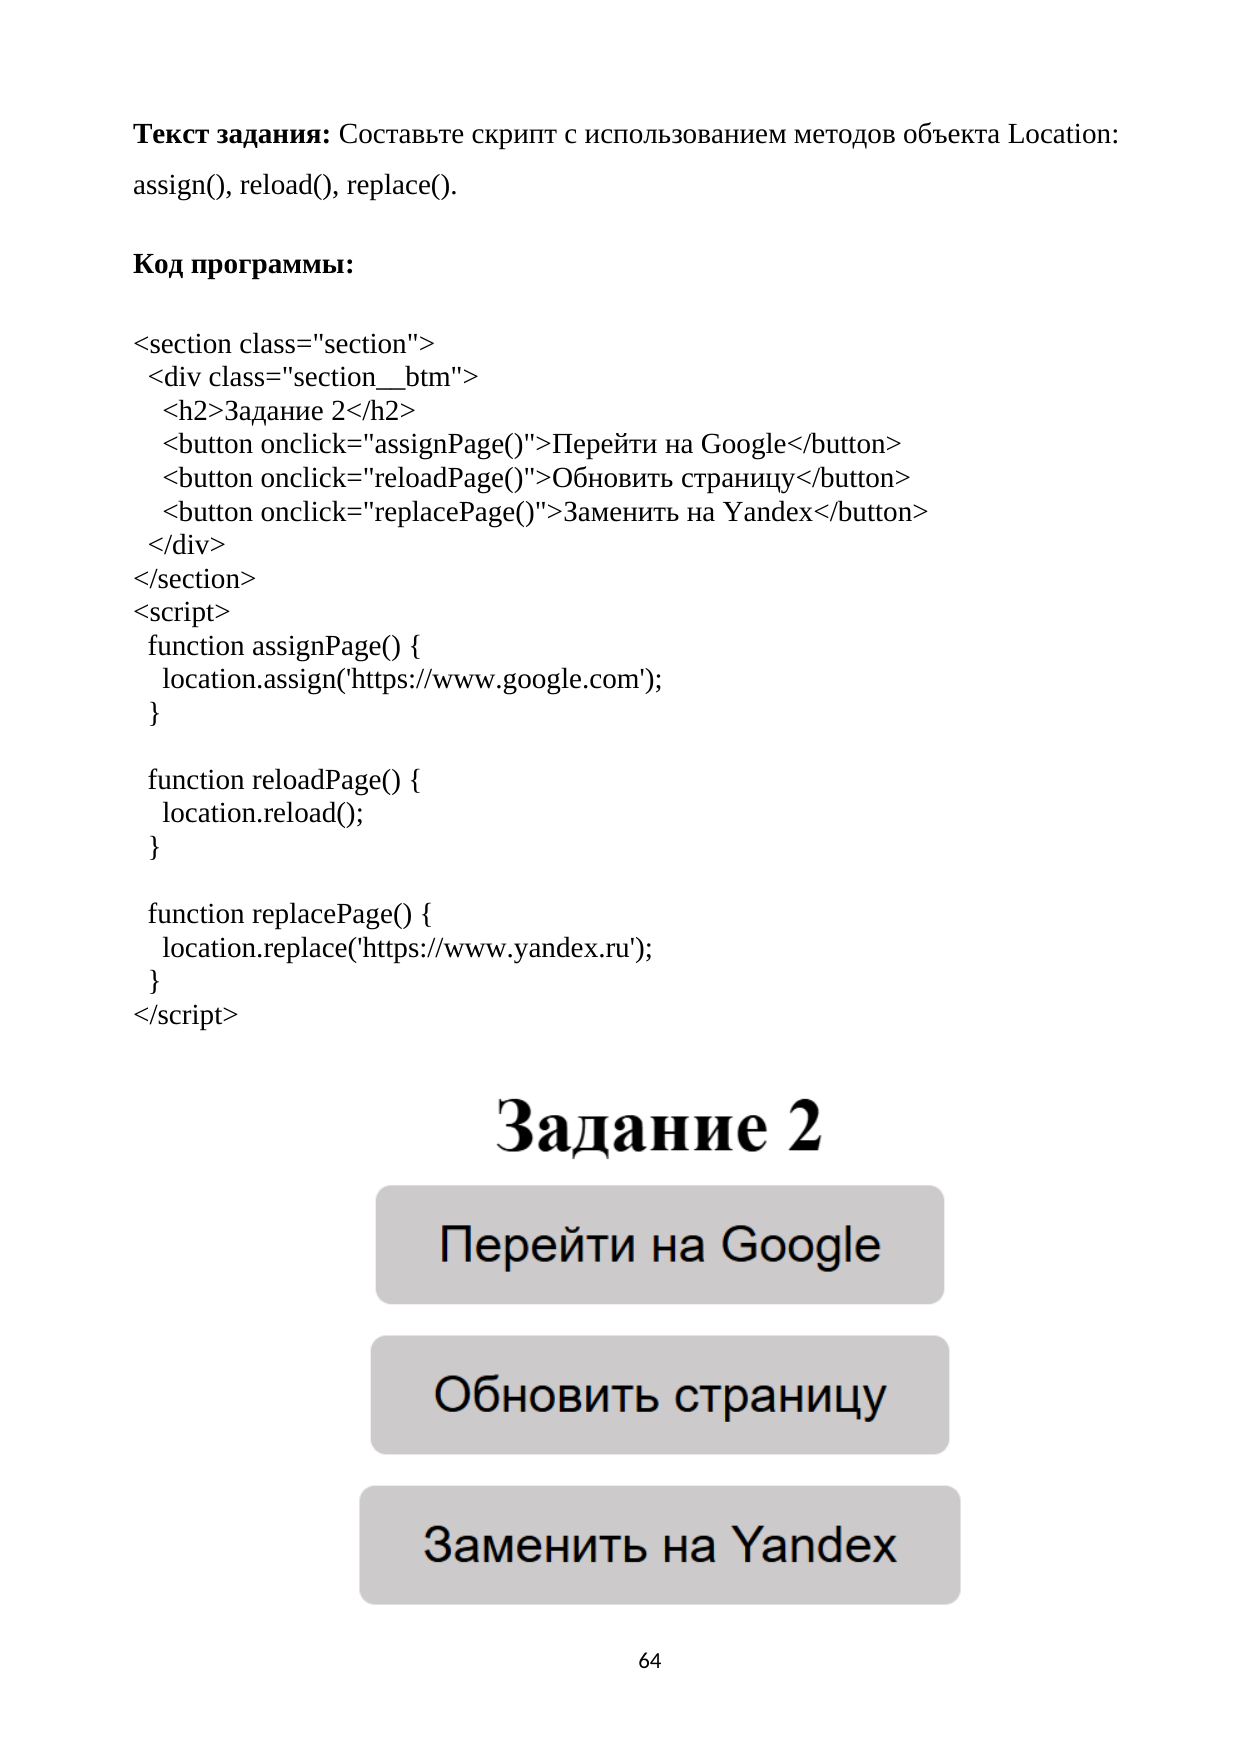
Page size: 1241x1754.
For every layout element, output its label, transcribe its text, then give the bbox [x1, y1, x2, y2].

text location.assign('https://www.google.com'); [133, 661, 1166, 695]
text </section> [133, 561, 1166, 594]
text Код программы: [133, 246, 1166, 280]
text <button onclick="reloadPage()">Обновить страницу</button> [133, 460, 1166, 494]
text <h2>Задание 2</h2> [133, 393, 1166, 427]
text } [133, 829, 1166, 863]
text </div> [133, 527, 1166, 561]
text <script> [133, 594, 1166, 628]
picture [297, 1059, 1002, 1641]
text location.reload(); [133, 796, 1166, 829]
text Текст задания: Составьте скрипт с использованием методов объекта Location: assign(), reload(), replace(). [133, 117, 1166, 201]
text function reloadPage() { [133, 762, 1166, 796]
text <section class="section"> [133, 326, 1166, 359]
text <button onclick="assignPage()">Перейти на Google</button> [133, 427, 1166, 460]
text <div class="section__btm"> [133, 359, 1166, 393]
text } [133, 695, 1166, 728]
text } [133, 963, 1166, 997]
text function assignPage() { [133, 628, 1166, 661]
text location.replace('https://www.yandex.ru'); [133, 930, 1166, 963]
text </script> [133, 997, 1166, 1030]
text <button onclick="replacePage()">Заменить на Yandex</button> [133, 494, 1166, 527]
text function replacePage() { [133, 896, 1166, 930]
